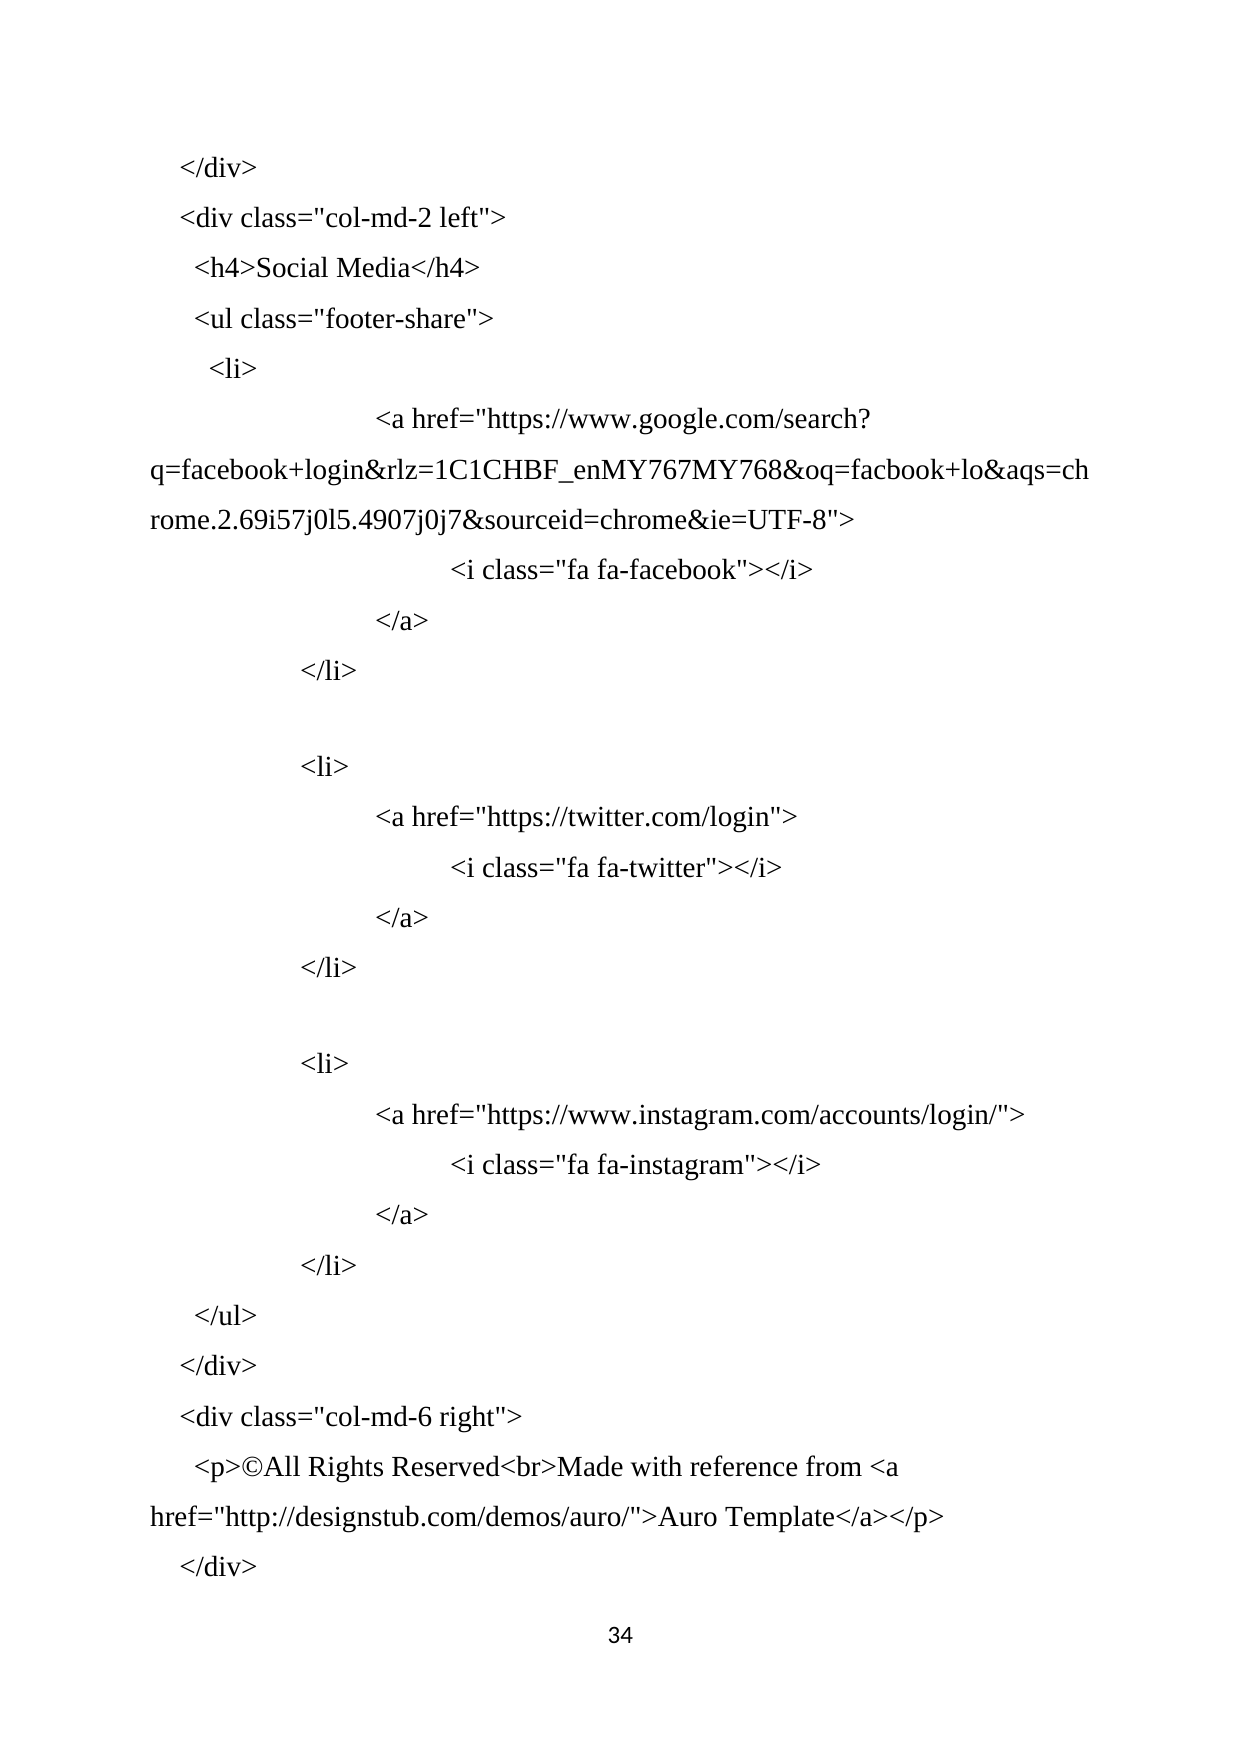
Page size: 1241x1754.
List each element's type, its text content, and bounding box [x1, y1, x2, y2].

text <h4>Social Media</h4> [150, 251, 1090, 284]
text <i class="fa fa-twitter"></i> [150, 850, 1090, 883]
text </li> [150, 653, 1090, 687]
text <li> [150, 1046, 1090, 1080]
text <i class="fa fa-instagram"></i> [150, 1147, 1090, 1181]
text </a> [150, 603, 1090, 636]
text <p>©All Rights Reserved<br>Made with reference from <a href="http://designstub.com/demos/auro/">Auro Template</a></p> [150, 1449, 1090, 1533]
text <a href="https://twitter.com/login"> [150, 799, 1090, 833]
text </li> [150, 1248, 1090, 1281]
text </a> [150, 900, 1090, 934]
text <li> [150, 749, 1090, 783]
text <i class="fa fa-facebook"></i> [150, 552, 1090, 586]
text </li> [150, 950, 1090, 984]
text <div class="col-md-6 right"> [150, 1399, 1090, 1432]
text <div class="col-md-2 left"> [150, 200, 1090, 234]
text </ul> [150, 1298, 1090, 1332]
text </a> [150, 1197, 1090, 1231]
text </div> [150, 1549, 1090, 1583]
text </div> [150, 1348, 1090, 1382]
text <a href="https://www.instagram.com/accounts/login/"> [150, 1097, 1090, 1130]
text <li> [150, 351, 1090, 385]
text <a href="https://www.google.com/search?q=facebook+login&rlz=1C1CHBF_enMY767MY768&oq=facbook+lo&aqs=chrome.2.69i57j0l5.4907j0j7&sourceid=chrome&ie=UTF-8"> [150, 402, 1090, 536]
text <ul class="footer-share"> [150, 301, 1090, 334]
text </div> [150, 150, 1090, 183]
